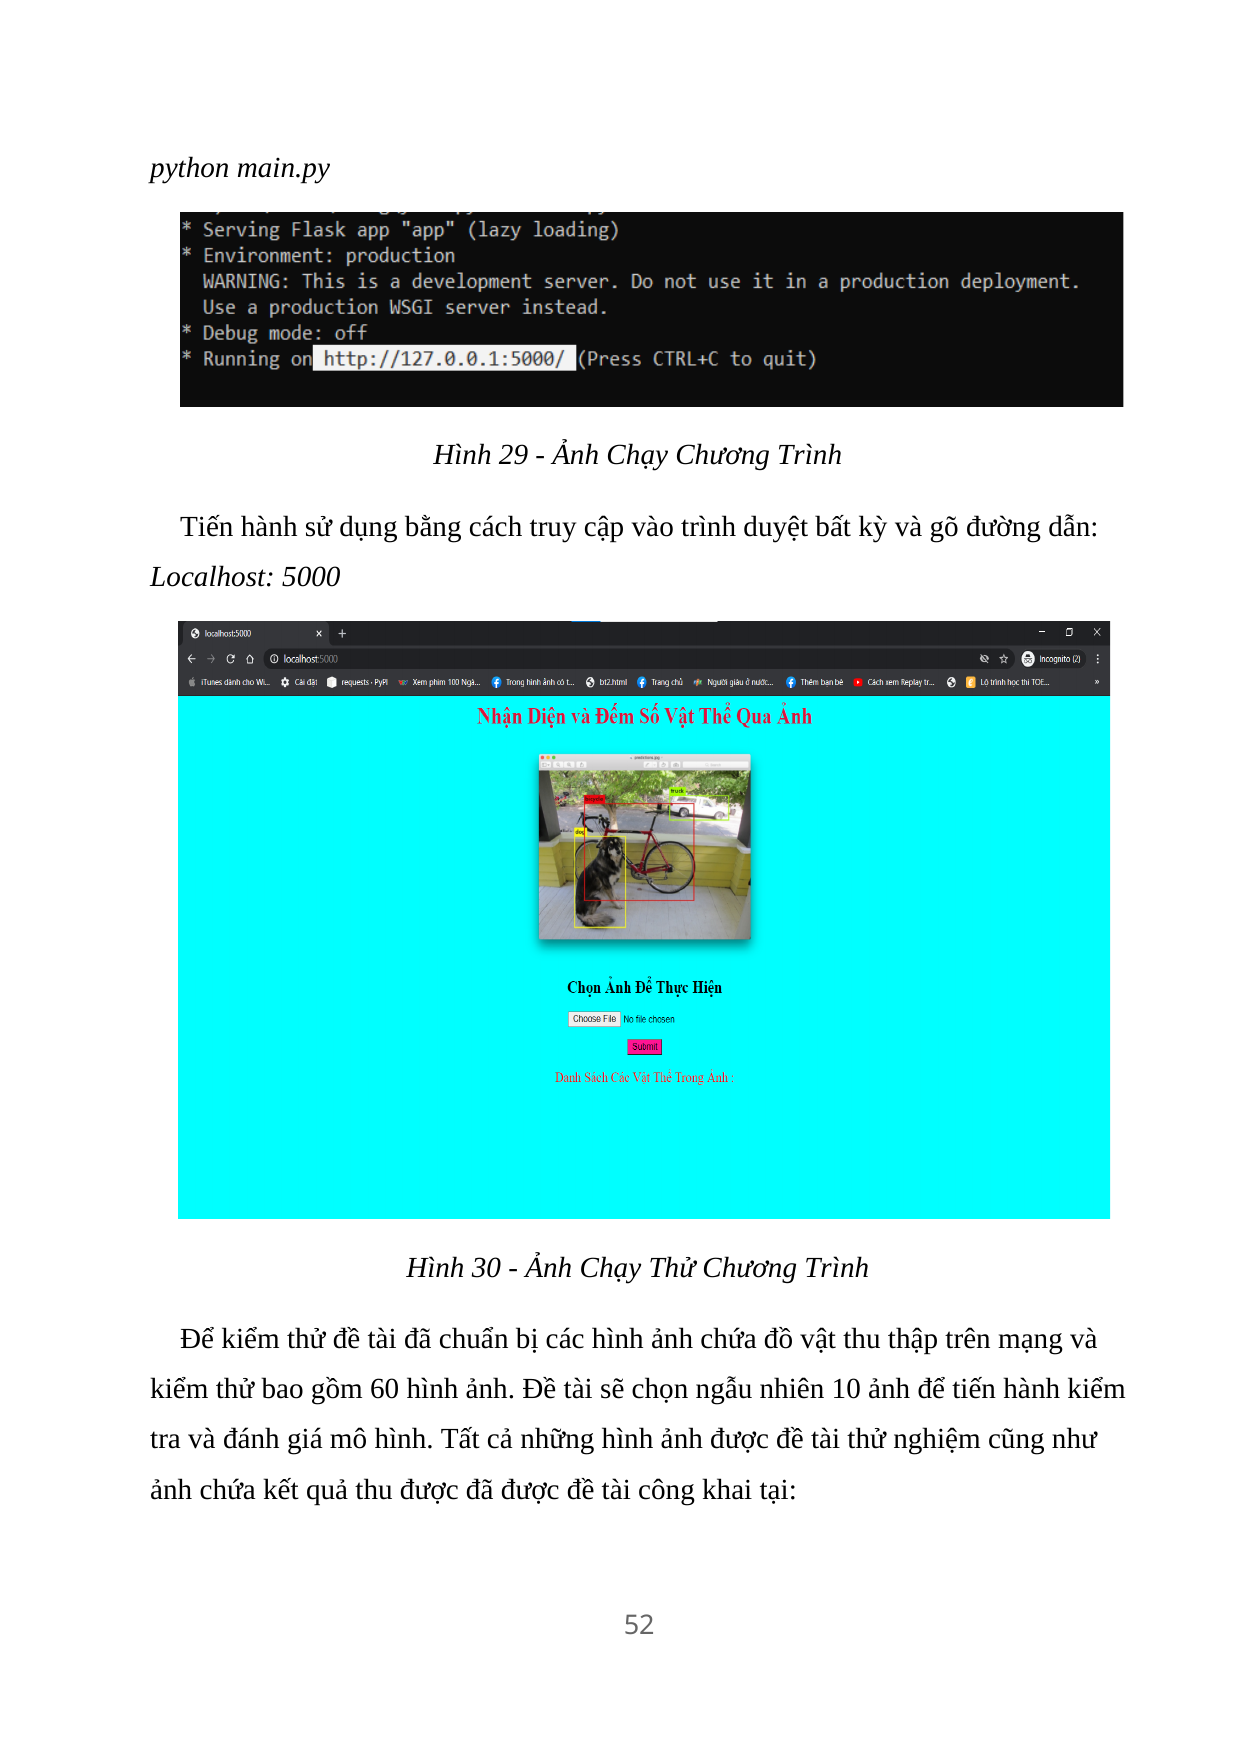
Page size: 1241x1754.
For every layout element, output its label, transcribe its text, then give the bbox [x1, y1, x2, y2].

text Tiến hành sử dụng bằng cách truy cập vào trình duyệt bất kỳ và gõ đường dẫn: Localhost: 5000 [150, 509, 1128, 592]
text Để kiểm thử đề tài đã chuẩn bị các hình ảnh chứa đồ vật thu thập trên mạng và kiểm thử bao gồm 60 hình ảnh. Đề tài sẽ chọn ngẫu nhiên 10 ảnh để tiến hành kiểm tra và đánh giá mô hình. Tất cả những hình ảnh được đề tài thử nghiệm cũng như ảnh chứa kết quả thu được đã được đề tài công khai tại: [150, 1321, 1128, 1506]
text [150, 150, 1128, 183]
picture [180, 212, 1124, 407]
picture [178, 621, 1111, 1219]
